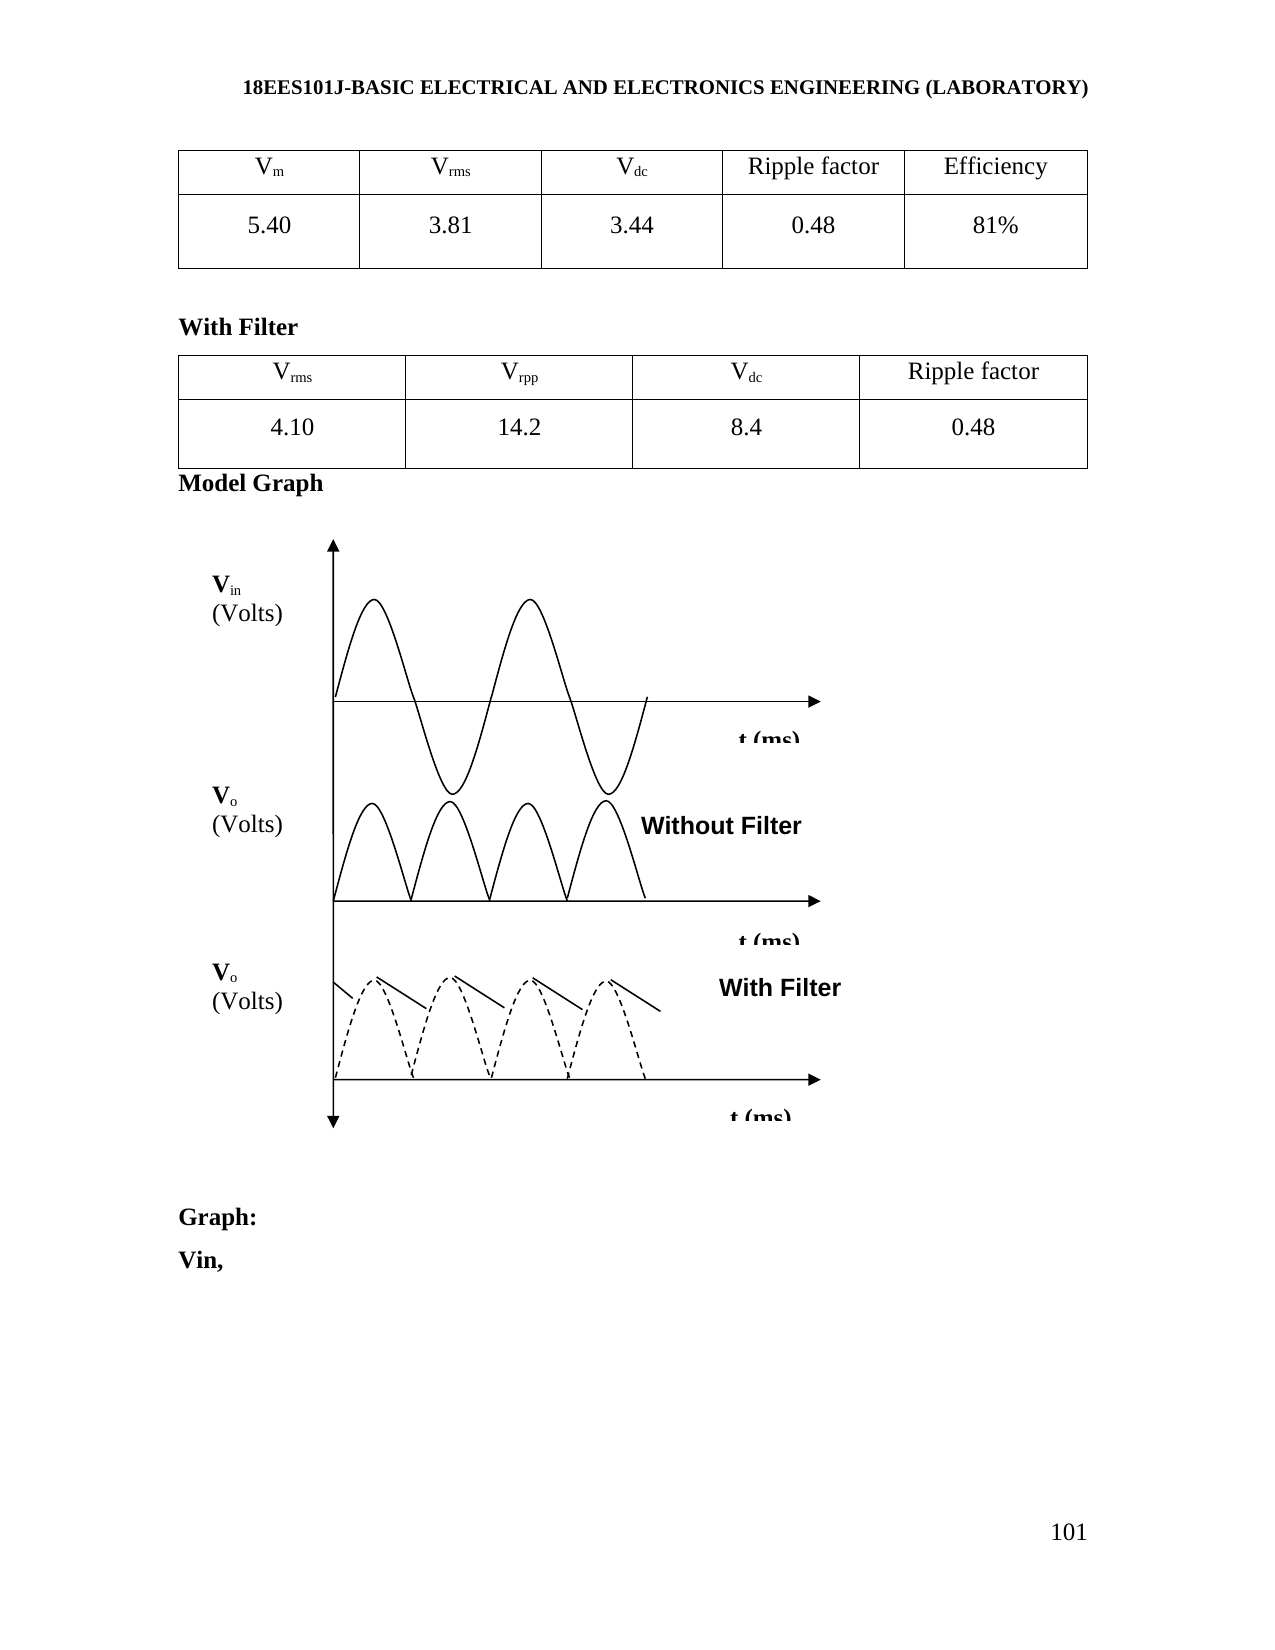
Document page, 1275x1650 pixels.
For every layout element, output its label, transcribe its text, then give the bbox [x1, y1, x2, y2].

table_cell 8.4 [633, 400, 859, 467]
table_cell 0.48 [860, 400, 1087, 467]
table_header Efficiency [905, 151, 1087, 194]
table_cell 4.10 [179, 400, 405, 467]
table_cell 3.81 [360, 195, 541, 268]
table_header Ripple factor [723, 151, 904, 194]
table_cell 0.48 [723, 195, 904, 268]
text Model Graph [178, 469, 1087, 497]
table_cell 14.2 [406, 400, 632, 467]
table_cell 3.44 [542, 195, 722, 268]
text Vin, [178, 1245, 1087, 1273]
table_header Vm [179, 151, 359, 194]
table_header Vrms [179, 356, 405, 399]
table_header Vdc [542, 151, 722, 194]
table_header Ripple factor [860, 356, 1087, 399]
text With Filter [178, 312, 1087, 341]
table_header Vdc [633, 356, 859, 399]
table_header Vrpp [406, 356, 632, 399]
table_cell 5.40 [179, 195, 359, 268]
table_header Vrms [360, 151, 541, 194]
text Graph: [178, 1202, 1087, 1230]
table_cell 81% [905, 195, 1087, 268]
